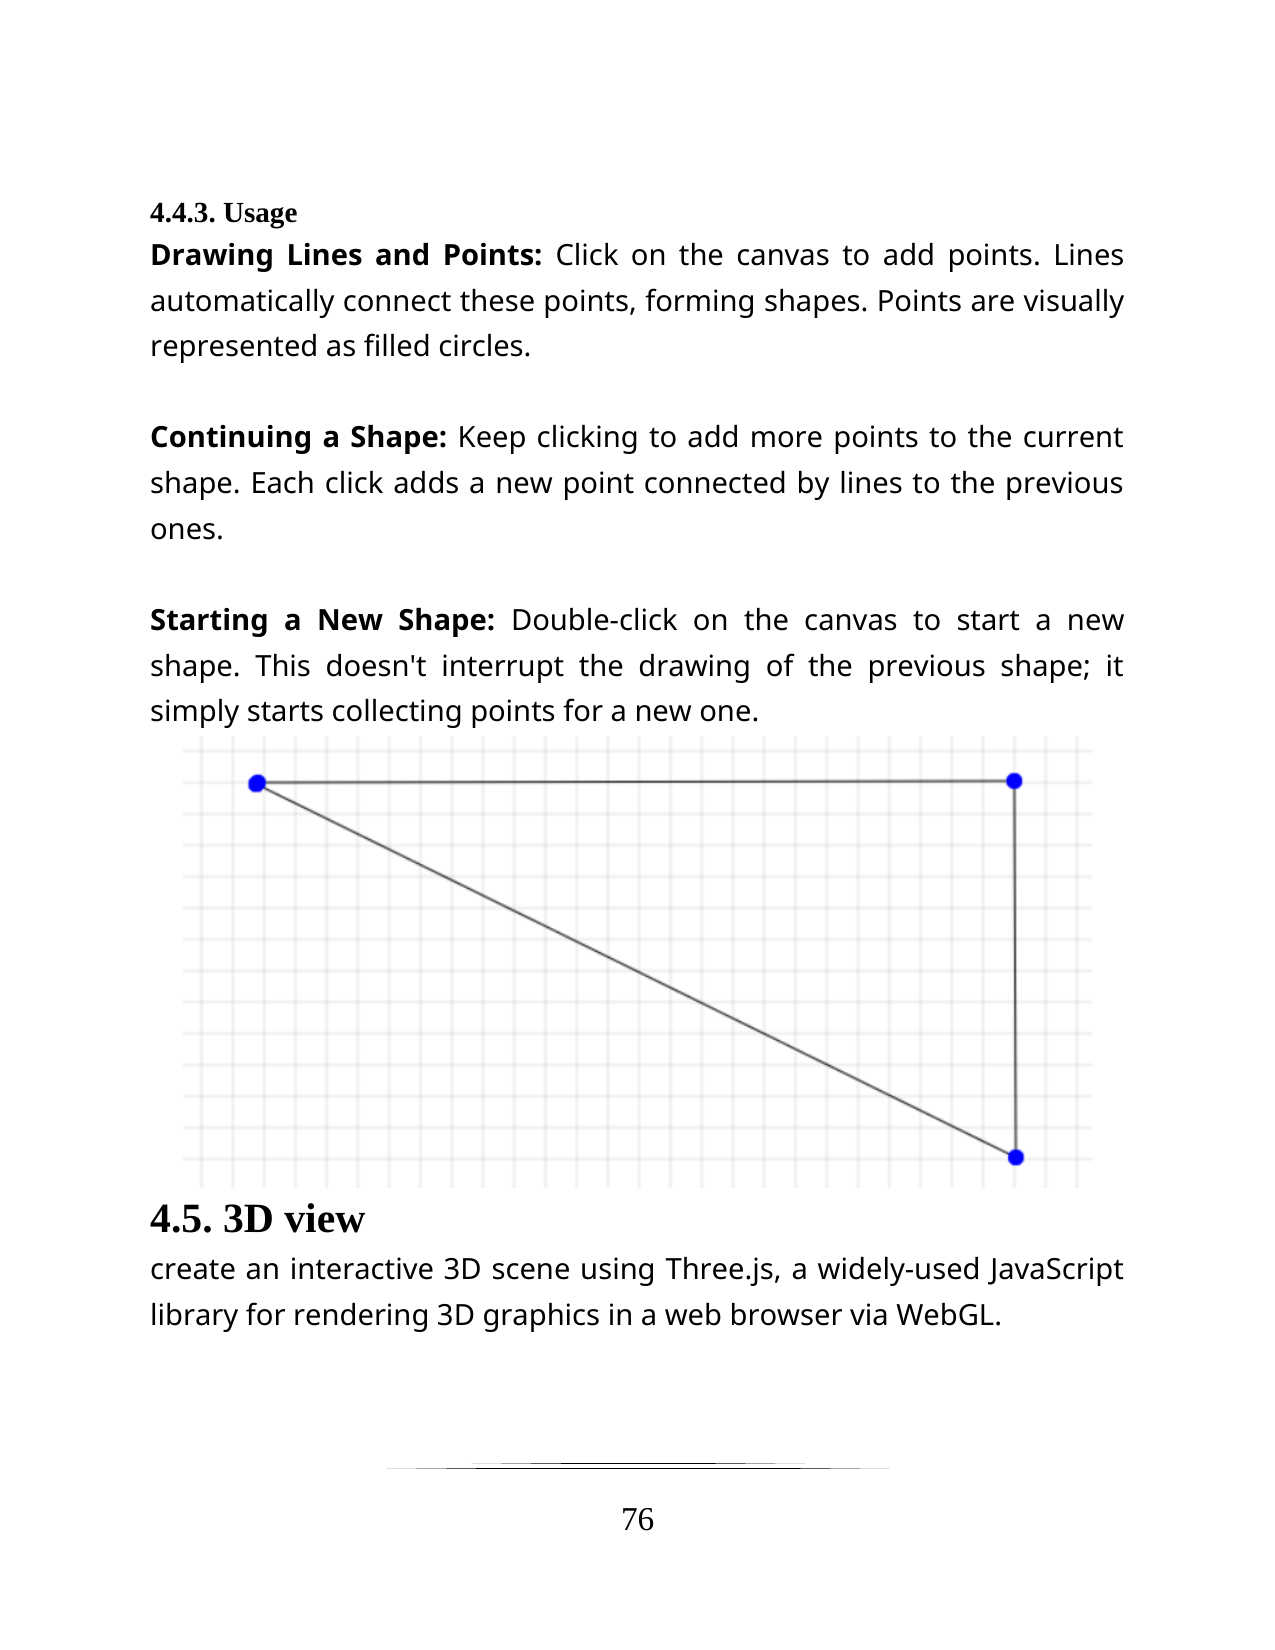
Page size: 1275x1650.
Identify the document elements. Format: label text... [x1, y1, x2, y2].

subtitle 4.5. 3D view [150, 1193, 1125, 1241]
text Drawing Lines and Points: Click on the canvas to add points. Lines automatically connect these points, forming shapes. Points are visually represented as filled circles. [150, 234, 1125, 365]
text Continuing a Shape: Keep clicking to add more points to the current shape. Each click adds a new point connected by lines to the previous ones. [150, 417, 1125, 548]
picture [183, 736, 1092, 1188]
subtitle 4.4.3. Usage [150, 196, 1125, 229]
text create an interactive 3D scene using Three.js, a widely-used JavaScript library for rendering 3D graphics in a web browser via WebGL. [150, 1248, 1125, 1333]
text Starting a New Shape: Double-click on the canvas to start a new shape. This doesn't interrupt the drawing of the previous shape; it simply starts collecting points for a new one. [150, 599, 1125, 730]
